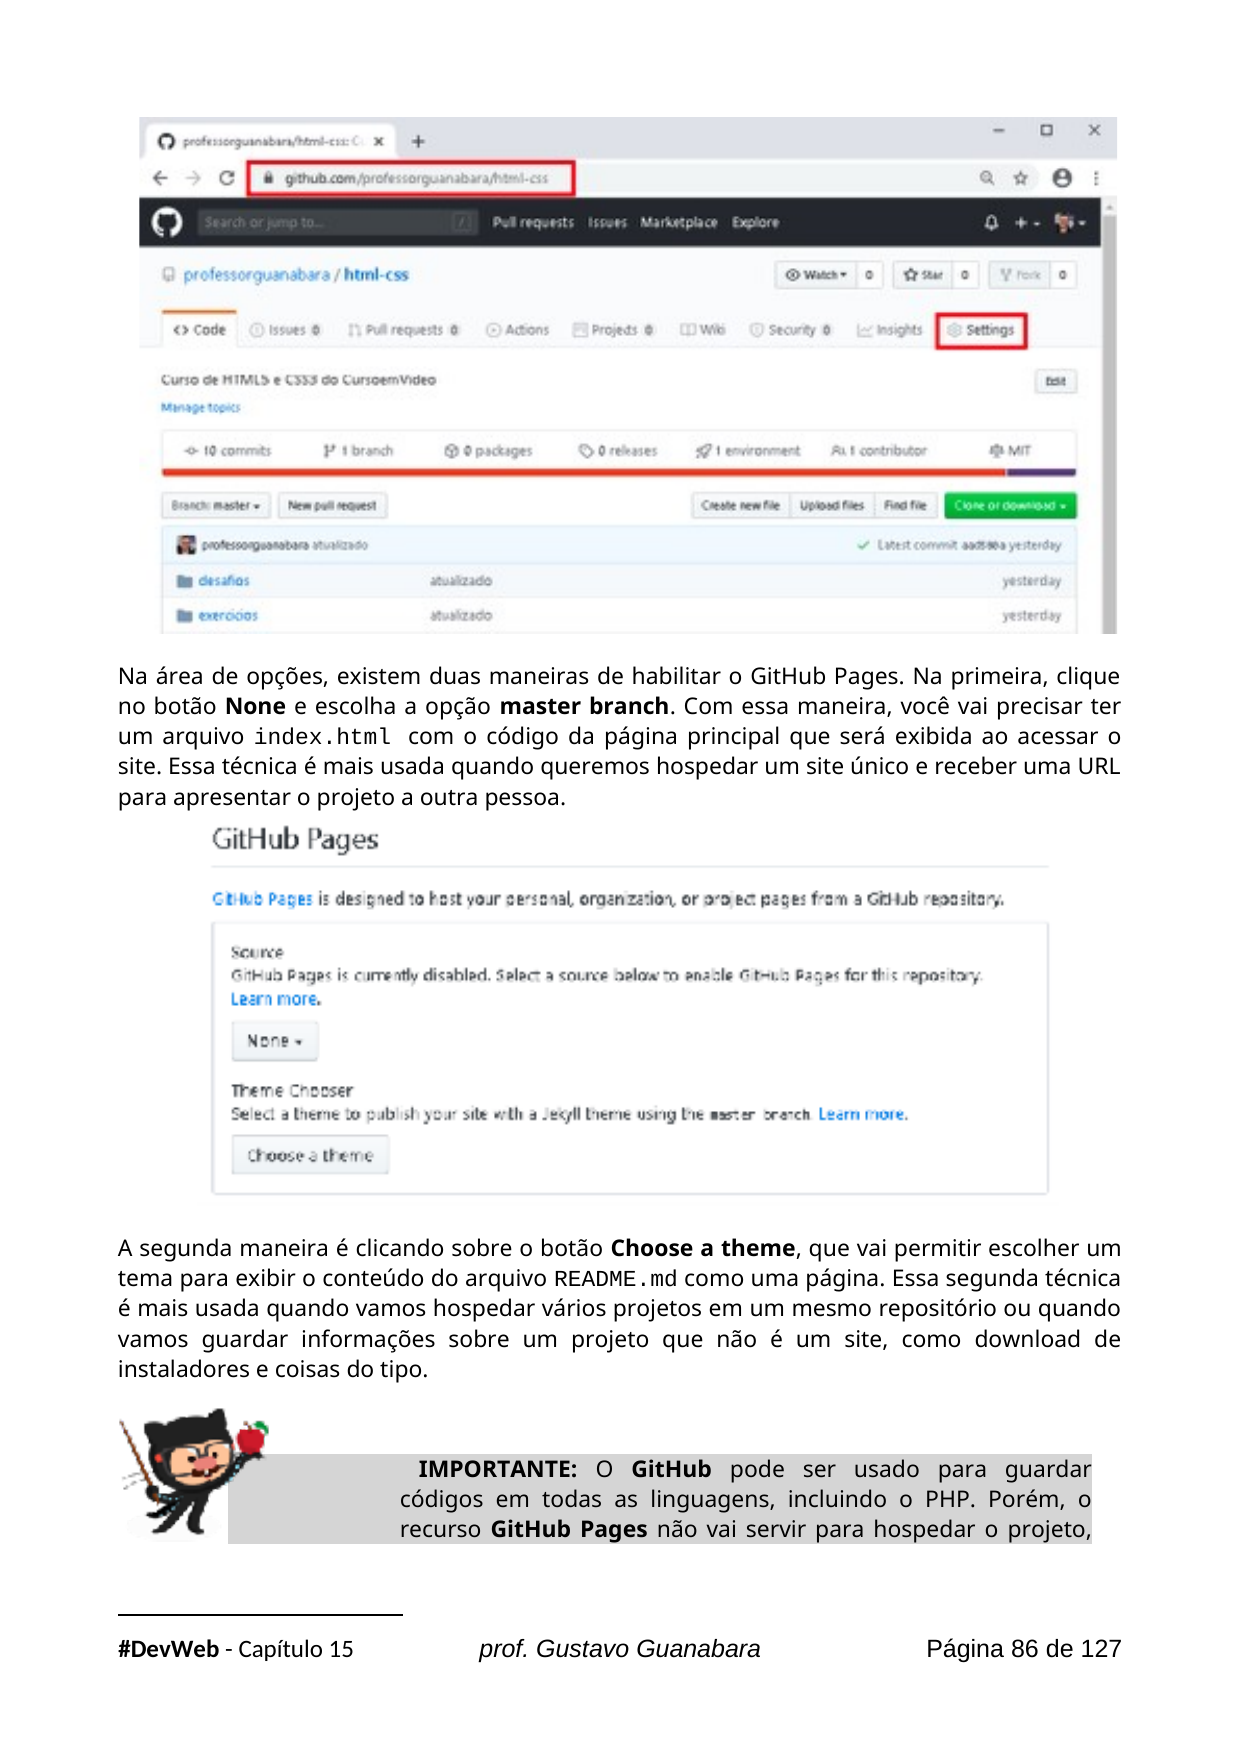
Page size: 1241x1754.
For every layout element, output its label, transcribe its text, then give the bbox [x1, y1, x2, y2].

picture [139, 117, 1118, 634]
text Na área de opções, existem duas maneiras de habilitar o GitHub Pages. Na primeira, clique no botão None e escolha a opção master branch. Com essa maneira, você vai precisar ter um arquivo index.html com o código da página principal que será exibida ao acessar o site. Essa técnica é mais usada quando queremos hospedar um site único e receber uma URL para apresentar o projeto a outra pessoa. [118, 660, 1122, 812]
picture [197, 814, 1060, 1206]
text A segunda maneira é clicando sobre o botão Choose a theme, que vai permitir escolher um tema para exibir o conteúdo do arquivo README.md como uma página. Essa segunda técnica é mais usada quando vamos hospedar vários projetos em um mesmo repositório ou quando vamos guardar informações sobre um projeto que não é um site, como download de instaladores e coisas do tipo. [118, 1232, 1122, 1384]
picture [118, 1399, 271, 1552]
